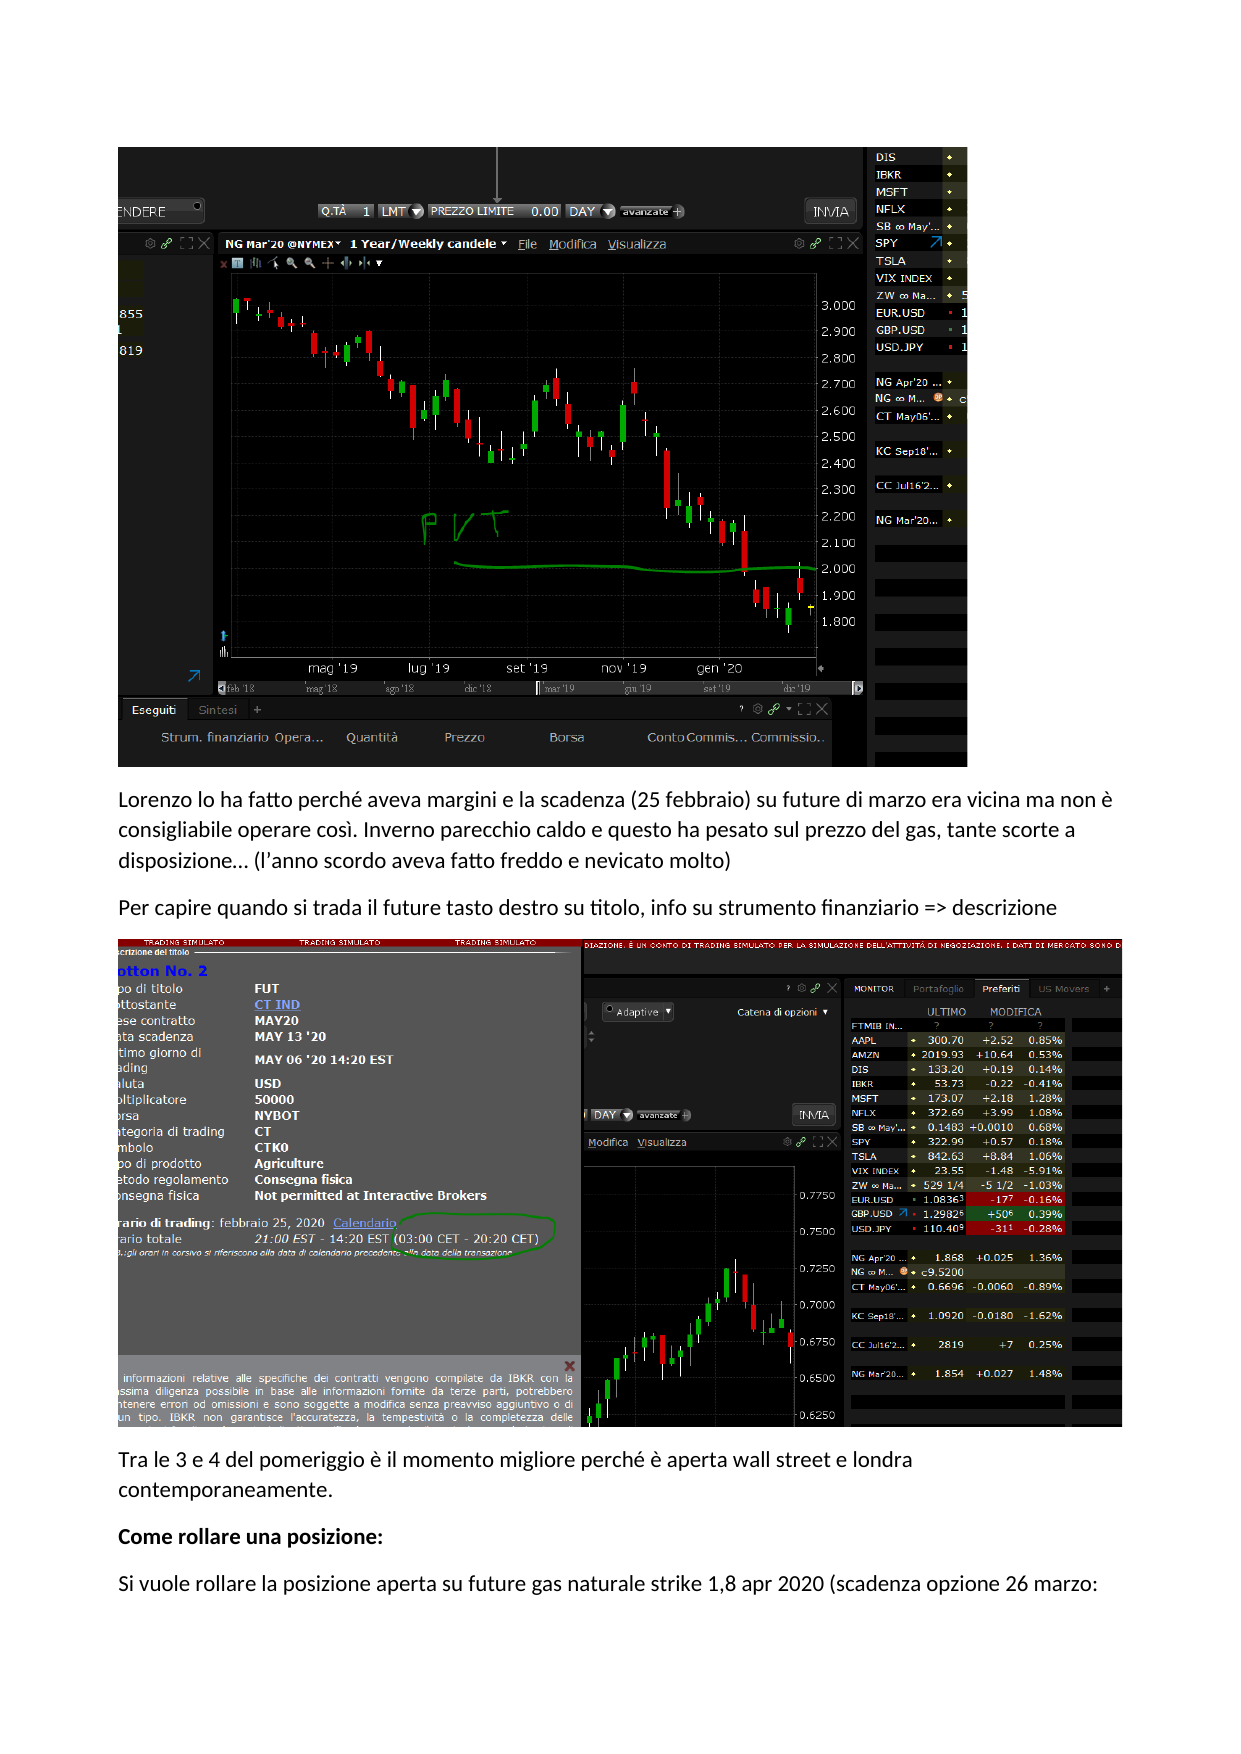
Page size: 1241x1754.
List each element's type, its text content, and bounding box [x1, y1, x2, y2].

text Come rollare una posizione: [118, 1522, 1122, 1550]
text Lorenzo lo ha fatto perché aveva margini e la scadenza (25 febbraio) su future di marzo era vicina ma non è consigliabile operare così. Inverno parecchio caldo e questo ha pesato sul prezzo del gas, tante scorte a disposizione… (l’anno scordo aveva fatto freddo e nevicato molto) [118, 785, 1122, 874]
picture [118, 147, 968, 767]
picture [118, 939, 1123, 1427]
text Tra le 3 e 4 del pomeriggio è il momento migliore perché è aperta wall street e londra contemporaneamente. [118, 1445, 1122, 1503]
text Per capire quando si trada il future tasto destro su titolo, info su strumento finanziario => descrizione [118, 893, 1122, 921]
text Si vuole rollare la posizione aperta su future gas naturale strike 1,8 apr 2020 (scadenza opzione 26 marzo: [118, 1569, 1122, 1597]
